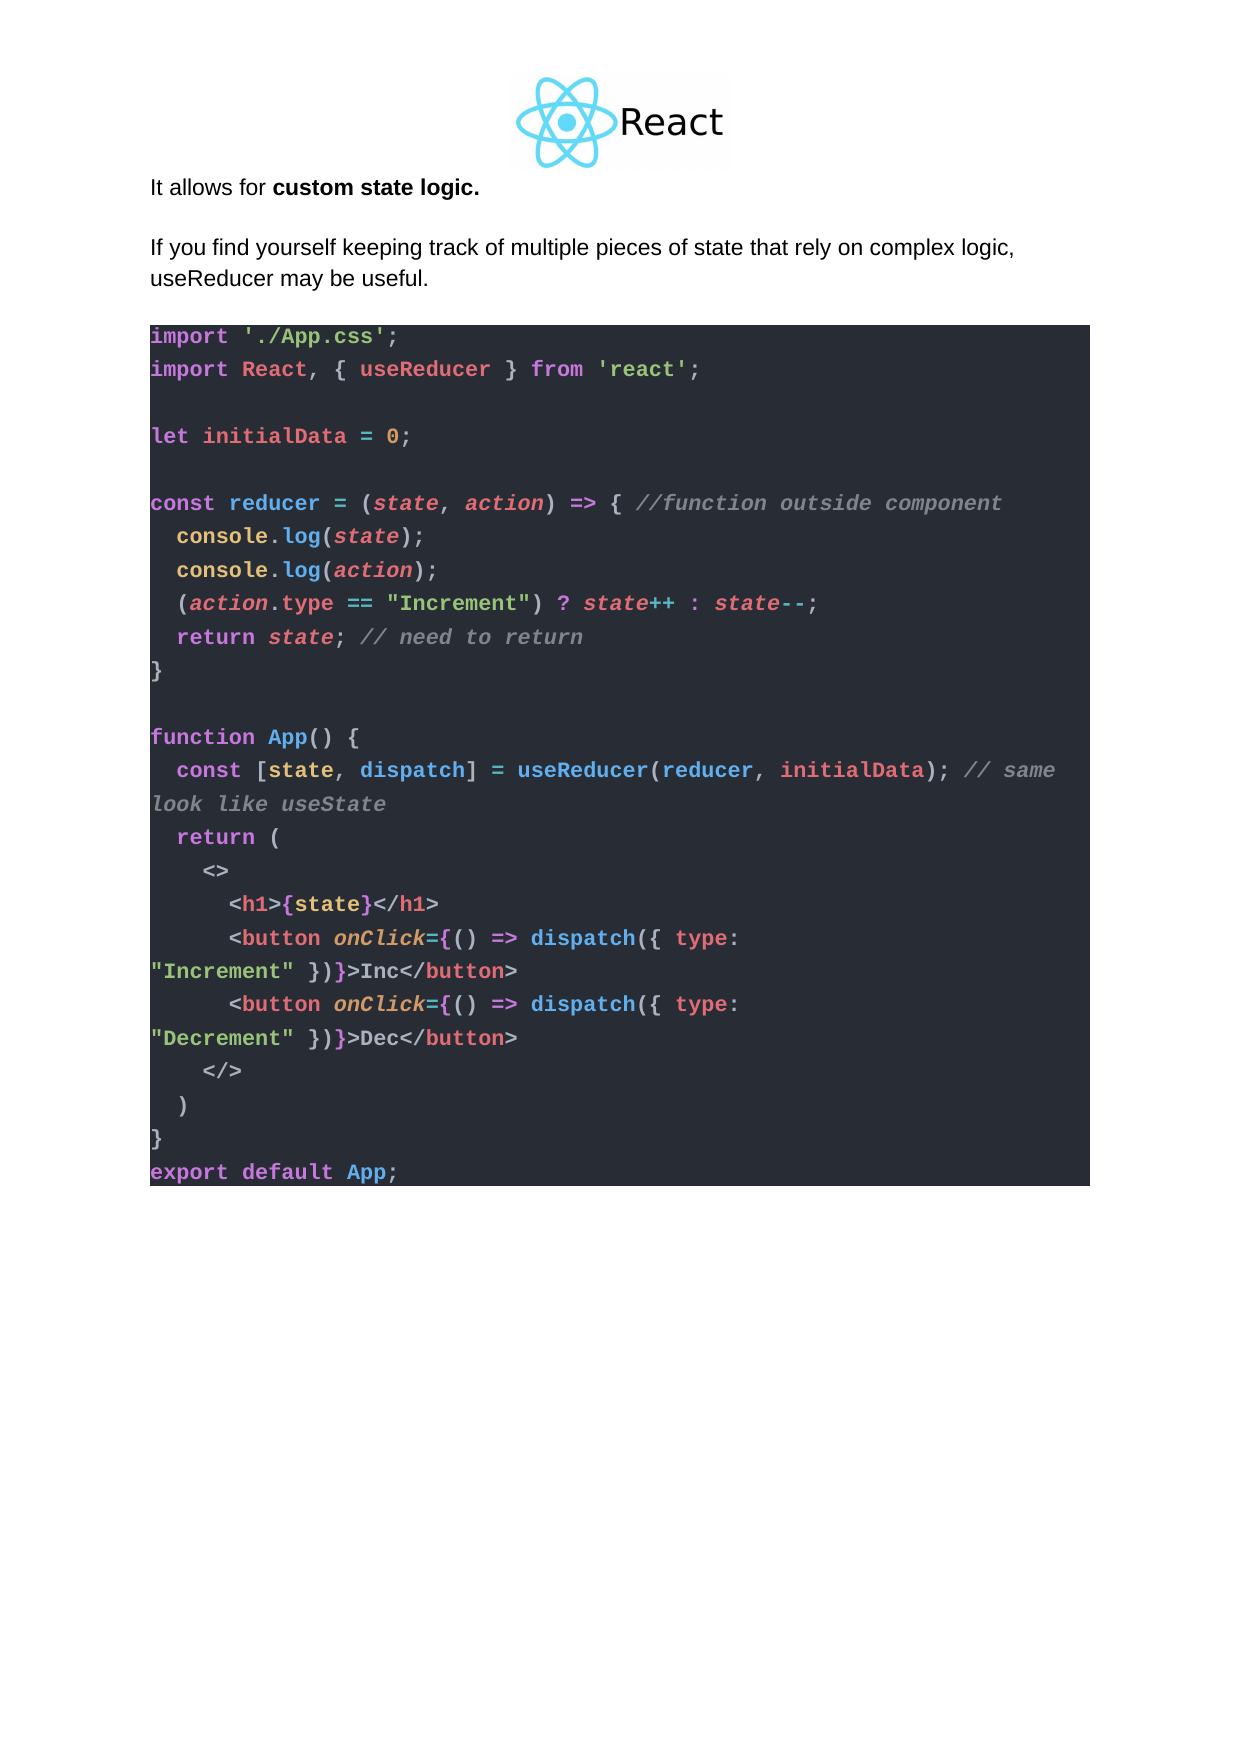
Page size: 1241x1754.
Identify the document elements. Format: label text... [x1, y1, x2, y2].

text It allows for custom state logic. [150, 174, 1090, 200]
text function App() { [150, 726, 1090, 751]
text const [state, dispatch] = useReducer(reducer, initialData); // same look like useState [150, 759, 1090, 818]
text </> [150, 1061, 1090, 1085]
text return ( [150, 826, 1090, 851]
text If you find yourself keeping track of multiple pieces of state that rely on complex logic, useReducer may be useful. [150, 234, 1090, 291]
text import './App.css'; [150, 325, 1090, 350]
text } [150, 659, 1090, 684]
text (action.type == "Increment") ? state++ : state--; [150, 592, 1090, 617]
text let initialData = 0; [150, 425, 1090, 450]
text <button onClick={() => dispatch({ type: "Decrement" })}>Dec</button> [150, 994, 1090, 1052]
text console.log(action); [150, 559, 1090, 584]
text <> [150, 860, 1090, 885]
text } [150, 1127, 1090, 1152]
picture [509, 75, 731, 171]
text console.log(state); [150, 526, 1090, 550]
text export default App; [150, 1161, 1090, 1186]
text ) [150, 1094, 1090, 1119]
text import React, { useReducer } from 'react'; [150, 358, 1090, 383]
text <h1>{state}</h1> [150, 893, 1090, 918]
text <button onClick={() => dispatch({ type: "Increment" })}>Inc</button> [150, 927, 1090, 985]
text const reducer = (state, action) => { //function outside component [150, 492, 1090, 517]
text return state; // need to return [150, 626, 1090, 651]
